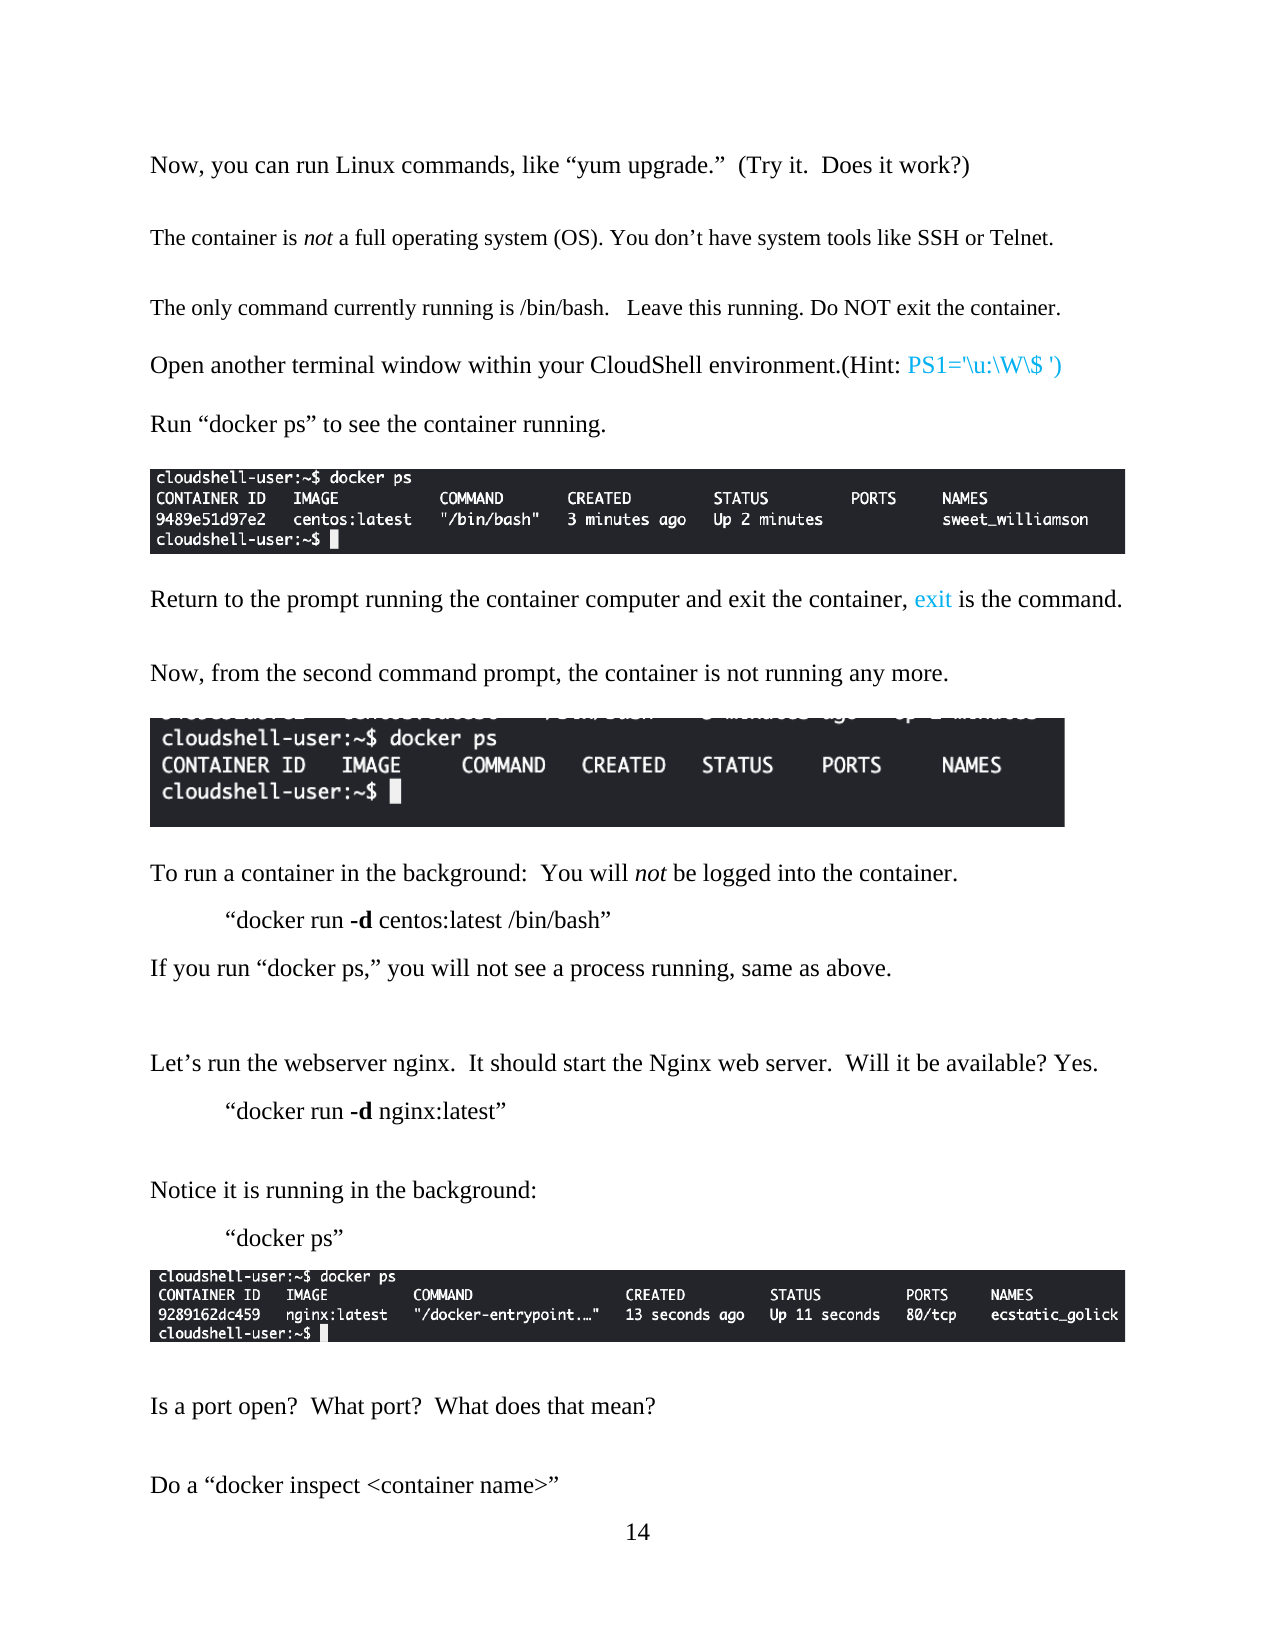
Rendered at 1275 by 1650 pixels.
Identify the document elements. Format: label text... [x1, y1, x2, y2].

text Do a “docker inspect <container name>” [150, 1470, 1125, 1499]
text “docker ps” [150, 1223, 1125, 1251]
text Run “docker ps” to see the container running. [150, 409, 1125, 438]
text “docker run -d nginx:latest” [150, 1096, 1125, 1125]
text Now, from the second command prompt, the container is not running any more. [150, 658, 1125, 687]
text The container is not a full operating system (OS). You don’t have system tools like SSH or Telnet. [150, 224, 1125, 251]
text Open another terminal window within your CloudShell environment.(Hint: PS1='\u:\W\$ ') [150, 350, 1125, 378]
text If you run “docker ps,” you will not see a process running, same as above. [150, 953, 1125, 982]
text To run a container in the background: You will not be logged into the container. [150, 858, 1125, 886]
text Return to the prompt running the container computer and exit the container, exit is the command. [150, 584, 1125, 613]
text “docker run -d centos:latest /bin/bash” [150, 905, 1125, 934]
text Let’s run the webserver nginx. It should start the Nginx web server. Will it be available? Yes. [150, 1048, 1125, 1077]
text Now, you can run Linux commands, like “yum upgrade.” (Try it. Does it work?) [150, 150, 1125, 179]
picture [150, 718, 1065, 827]
text Notice it is running in the background: [150, 1175, 1125, 1204]
picture [150, 1270, 1125, 1342]
text The only command currently running is /bin/bash. Leave this running. Do NOT exit the container. [150, 293, 1125, 320]
text Is a port open? What port? What does that mean? [150, 1391, 1125, 1420]
picture [150, 469, 1125, 554]
